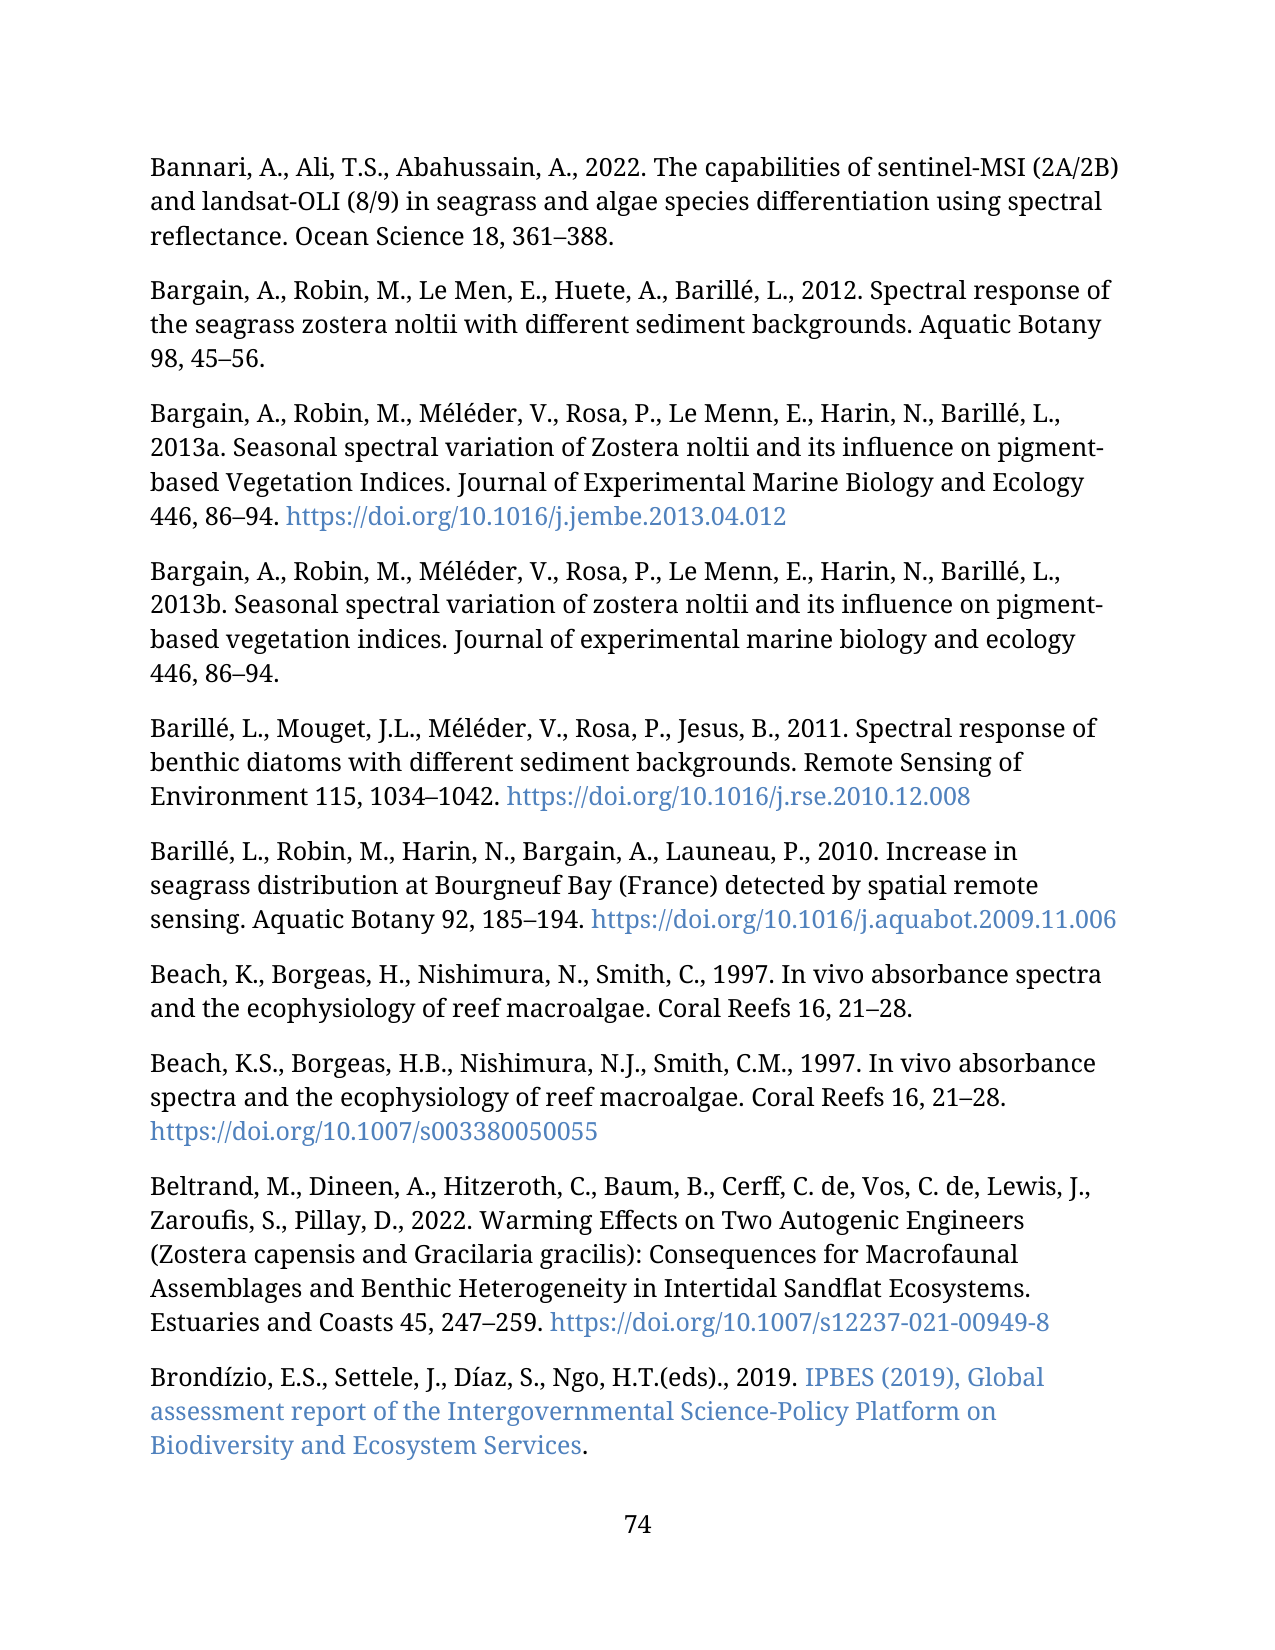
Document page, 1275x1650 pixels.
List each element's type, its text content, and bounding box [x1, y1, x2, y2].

text Brondízio, E.S., Settele, J., Díaz, S., Ngo, H.T.(eds)., 2019. IPBES (2019), Global assessment report of the Intergovernmental Science-Policy Platform on Biodiversity and Ecosystem Services. [150, 1359, 1125, 1462]
text Bargain, A., Robin, M., Méléder, V., Rosa, P., Le Menn, E., Harin, N., Barillé, L., 2013a. Seasonal spectral variation of Zostera noltii and its influence on pigment-based Vegetation Indices. Journal of Experimental Marine Biology and Ecology 446, 86–94. https://doi.org/10.1016/j.jembe.2013.04.012 [150, 396, 1125, 532]
text Barillé, L., Mouget, J.L., Méléder, V., Rosa, P., Jesus, B., 2011. Spectral response of benthic diatoms with different sediment backgrounds. Remote Sensing of Environment 115, 1034–1042. https://doi.org/10.1016/j.rse.2010.12.008 [150, 710, 1125, 812]
text Bannari, A., Ali, T.S., Abahussain, A., 2022. The capabilities of sentinel-MSI (2A/2B) and landsat-OLI (8/9) in seagrass and algae species differentiation using spectral reflectance. Ocean Science 18, 361–388. [150, 150, 1125, 252]
text Barillé, L., Robin, M., Harin, N., Bargain, A., Launeau, P., 2010. Increase in seagrass distribution at Bourgneuf Bay (France) detected by spatial remote sensing. Aquatic Botany 92, 185–194. https://doi.org/10.1016/j.aquabot.2009.11.006 [150, 833, 1125, 935]
text Bargain, A., Robin, M., Le Men, E., Huete, A., Barillé, L., 2012. Spectral response of the seagrass zostera noltii with different sediment backgrounds. Aquatic Botany 98, 45–56. [150, 273, 1125, 375]
text Beach, K., Borgeas, H., Nishimura, N., Smith, C., 1997. In vivo absorbance spectra and the ecophysiology of reef macroalgae. Coral Reefs 16, 21–28. [150, 956, 1125, 1024]
text Beltrand, M., Dineen, A., Hitzeroth, C., Baum, B., Cerff, C. de, Vos, C. de, Lewis, J., Zaroufis, S., Pillay, D., 2022. Warming Effects on Two Autogenic Engineers (Zostera capensis and Gracilaria gracilis): Consequences for Macrofaunal Assemblages and Benthic Heterogeneity in Intertidal Sandflat Ecosystems. Estuaries and Coasts 45, 247–259. https://doi.org/10.1007/s12237-021-00949-8 [150, 1168, 1125, 1338]
text Bargain, A., Robin, M., Méléder, V., Rosa, P., Le Menn, E., Harin, N., Barillé, L., 2013b. Seasonal spectral variation of zostera noltii and its influence on pigment-based vegetation indices. Journal of experimental marine biology and ecology 446, 86–94. [150, 553, 1125, 689]
text Beach, K.S., Borgeas, H.B., Nishimura, N.J., Smith, C.M., 1997. In vivo absorbance spectra and the ecophysiology of reef macroalgae. Coral Reefs 16, 21–28. https://doi.org/10.1007/s003380050055 [150, 1045, 1125, 1147]
